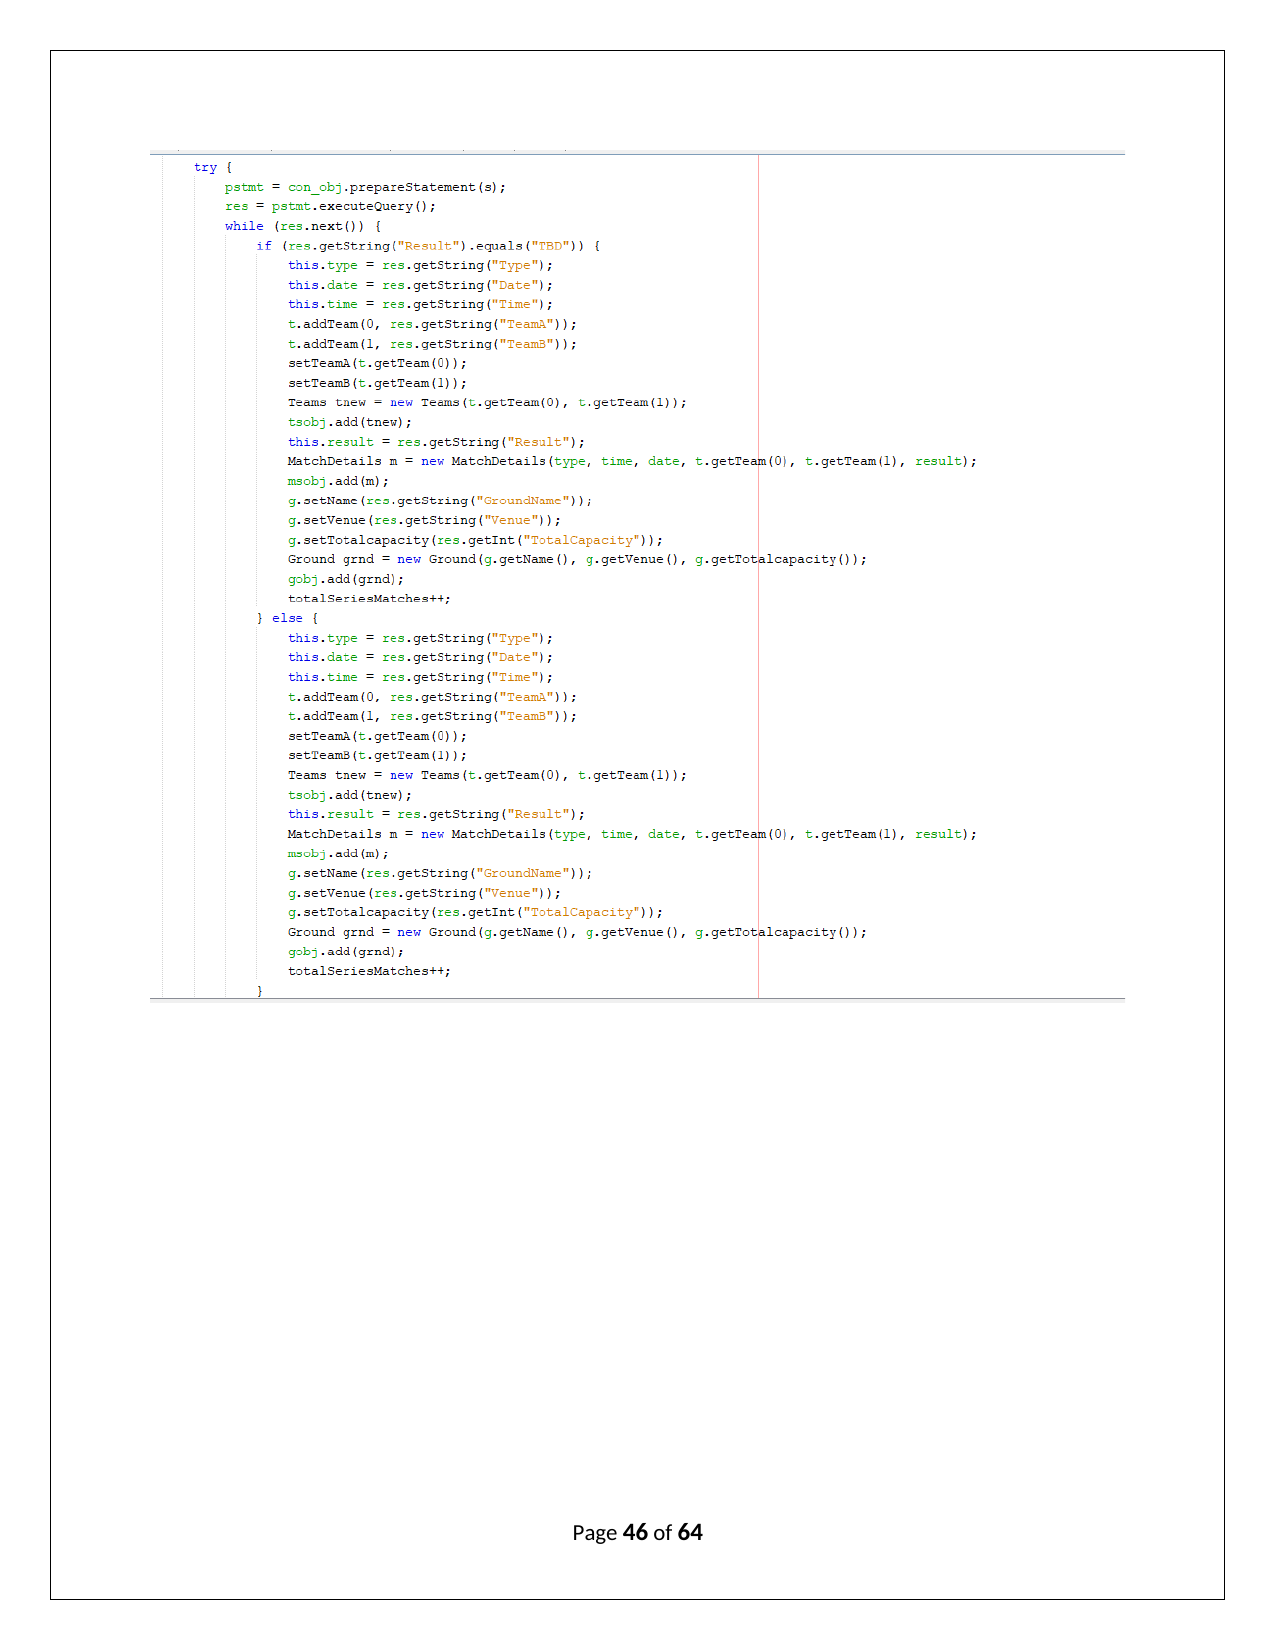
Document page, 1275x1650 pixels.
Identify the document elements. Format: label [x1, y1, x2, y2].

picture [150, 150, 1125, 1003]
